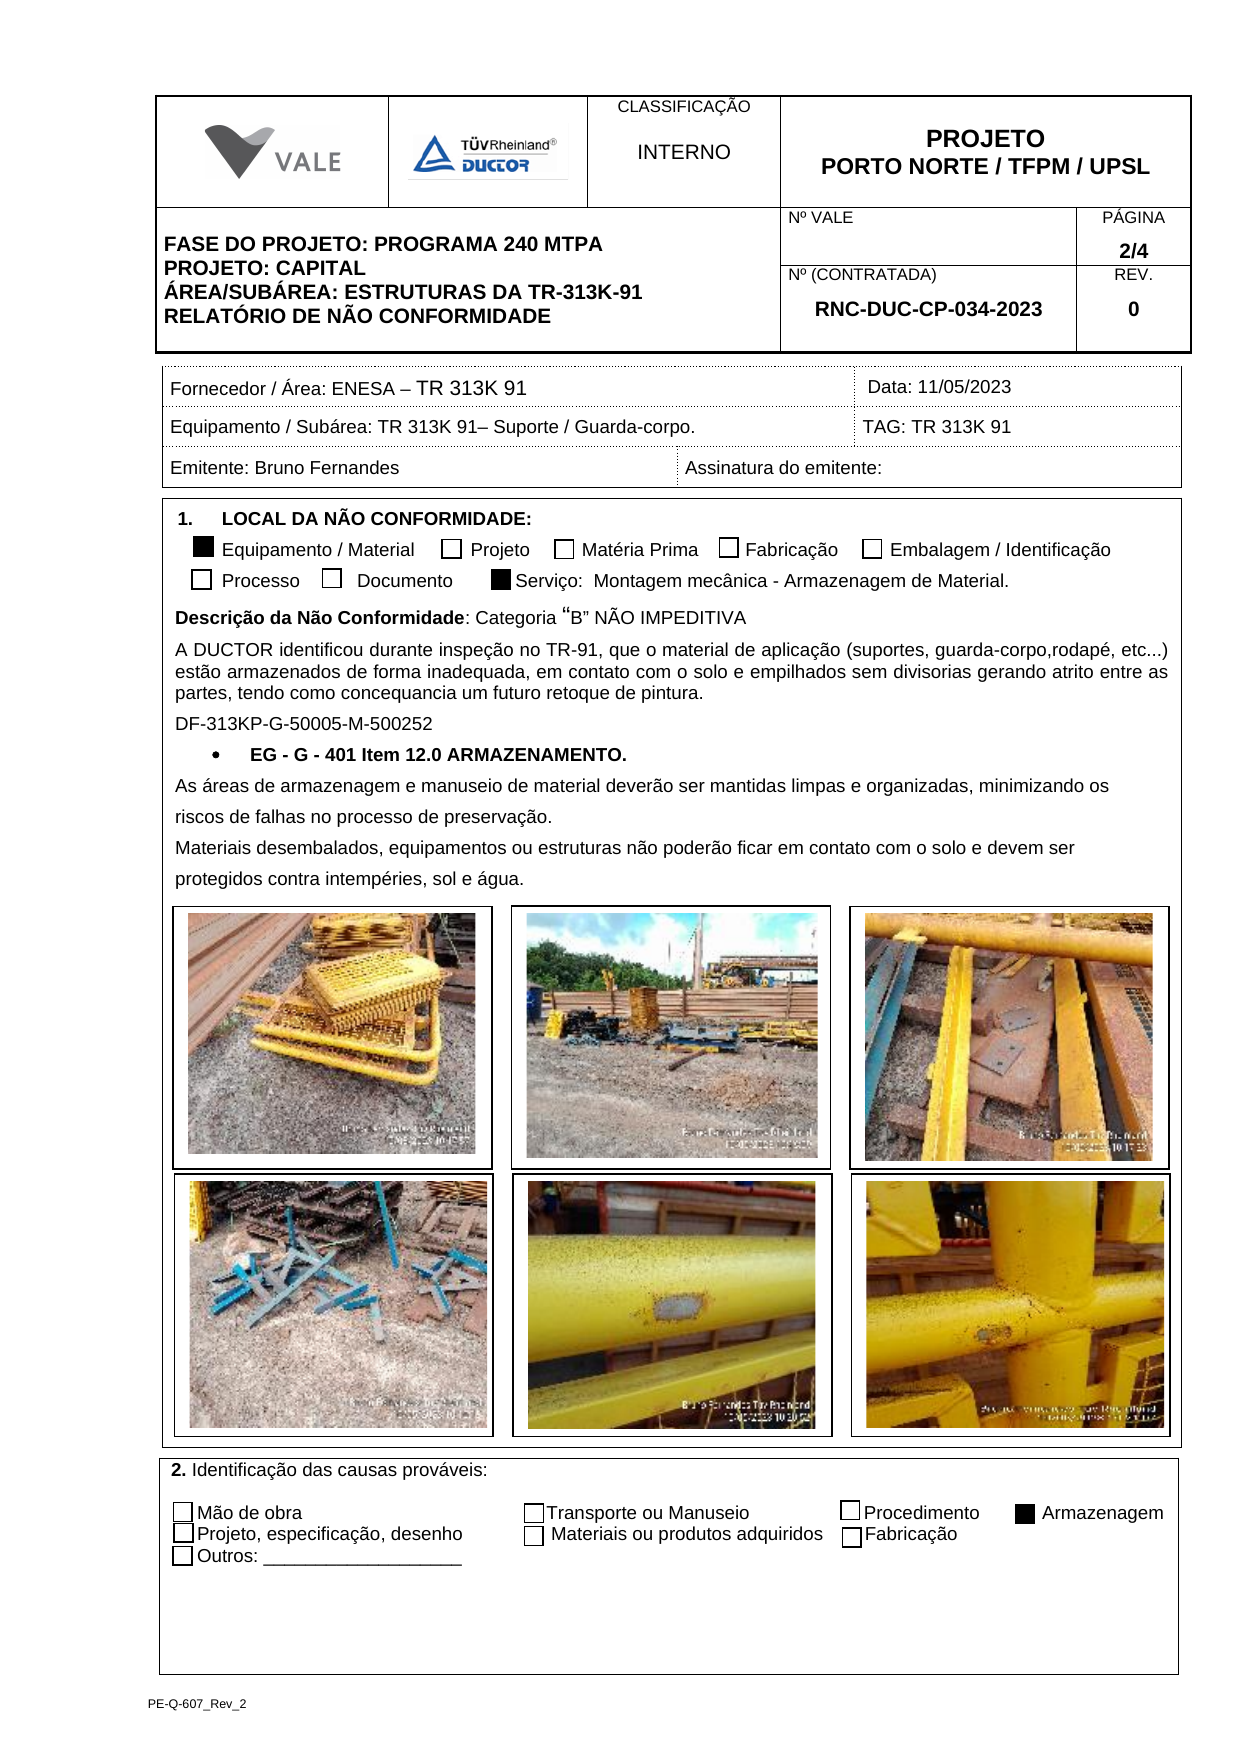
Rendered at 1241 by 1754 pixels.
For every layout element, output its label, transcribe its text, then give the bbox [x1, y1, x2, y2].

table_cell Fornecedor / Área: ENESA – TR 313K 91 [163, 366, 855, 406]
picture [408, 123, 569, 180]
table_cell Equipamento / Subárea: TR 313K 91– Suporte / Guarda-corpo. [163, 406, 855, 446]
picture [526, 913, 818, 1158]
table_cell TAG: TR 313K 91 [855, 406, 1181, 446]
picture [189, 1181, 488, 1428]
picture [866, 1181, 1165, 1428]
table_cell Data: 11/05/2023 [855, 366, 1181, 406]
table_header LOCAL DA NÃO CONFORMIDADE: Equipamento / Material Projeto Matéria Prima Fabricação Embalagem / Identificação Processo Documento Serviço: Montagem mecânica - Armazenagem de Material. Descrição da Não Conformidade: Categoria “B” NÃO IMPEDITIVA A DUCTOR identificou durante inspeção no TR-91, que o material de aplicação (suportes, guarda-corpo,rodapé, etc...) estão armazenados de forma inadequada, em contato com o solo e empilhados sem divisorias gerando atrito entre as partes, tendo como concequancia um futuro retoque de pintura. DF-313KP-G-50005-M-500252 EG - G - 401 Item 12.0 ARMAZENAMENTO. As áreas de armazenagem e manuseio de material deverão ser mantidas limpas e organizadas, minimizando os riscos de falhas no processo de preservação. Materiais desembalados, equipamentos ou estruturas não poderão ficar em contato com o solo e devem ser protegidos contra intempéries, sol e água. [163, 499, 1181, 1447]
picture [204, 125, 341, 179]
picture [188, 913, 476, 1154]
picture [865, 913, 1153, 1161]
table_cell Assinatura do emitente: [678, 446, 1181, 487]
table_cell Emitente: Bruno Fernandes [163, 446, 678, 487]
picture [528, 1181, 816, 1429]
table_header 2. Identificação das causas prováveis: Mão de obra Transporte ou Manuseio Procedimento Armazenagem Projeto, especificação, desenho Materiais ou produtos adquiridos Fabricação Outros: ___________________ [160, 1459, 1178, 1674]
